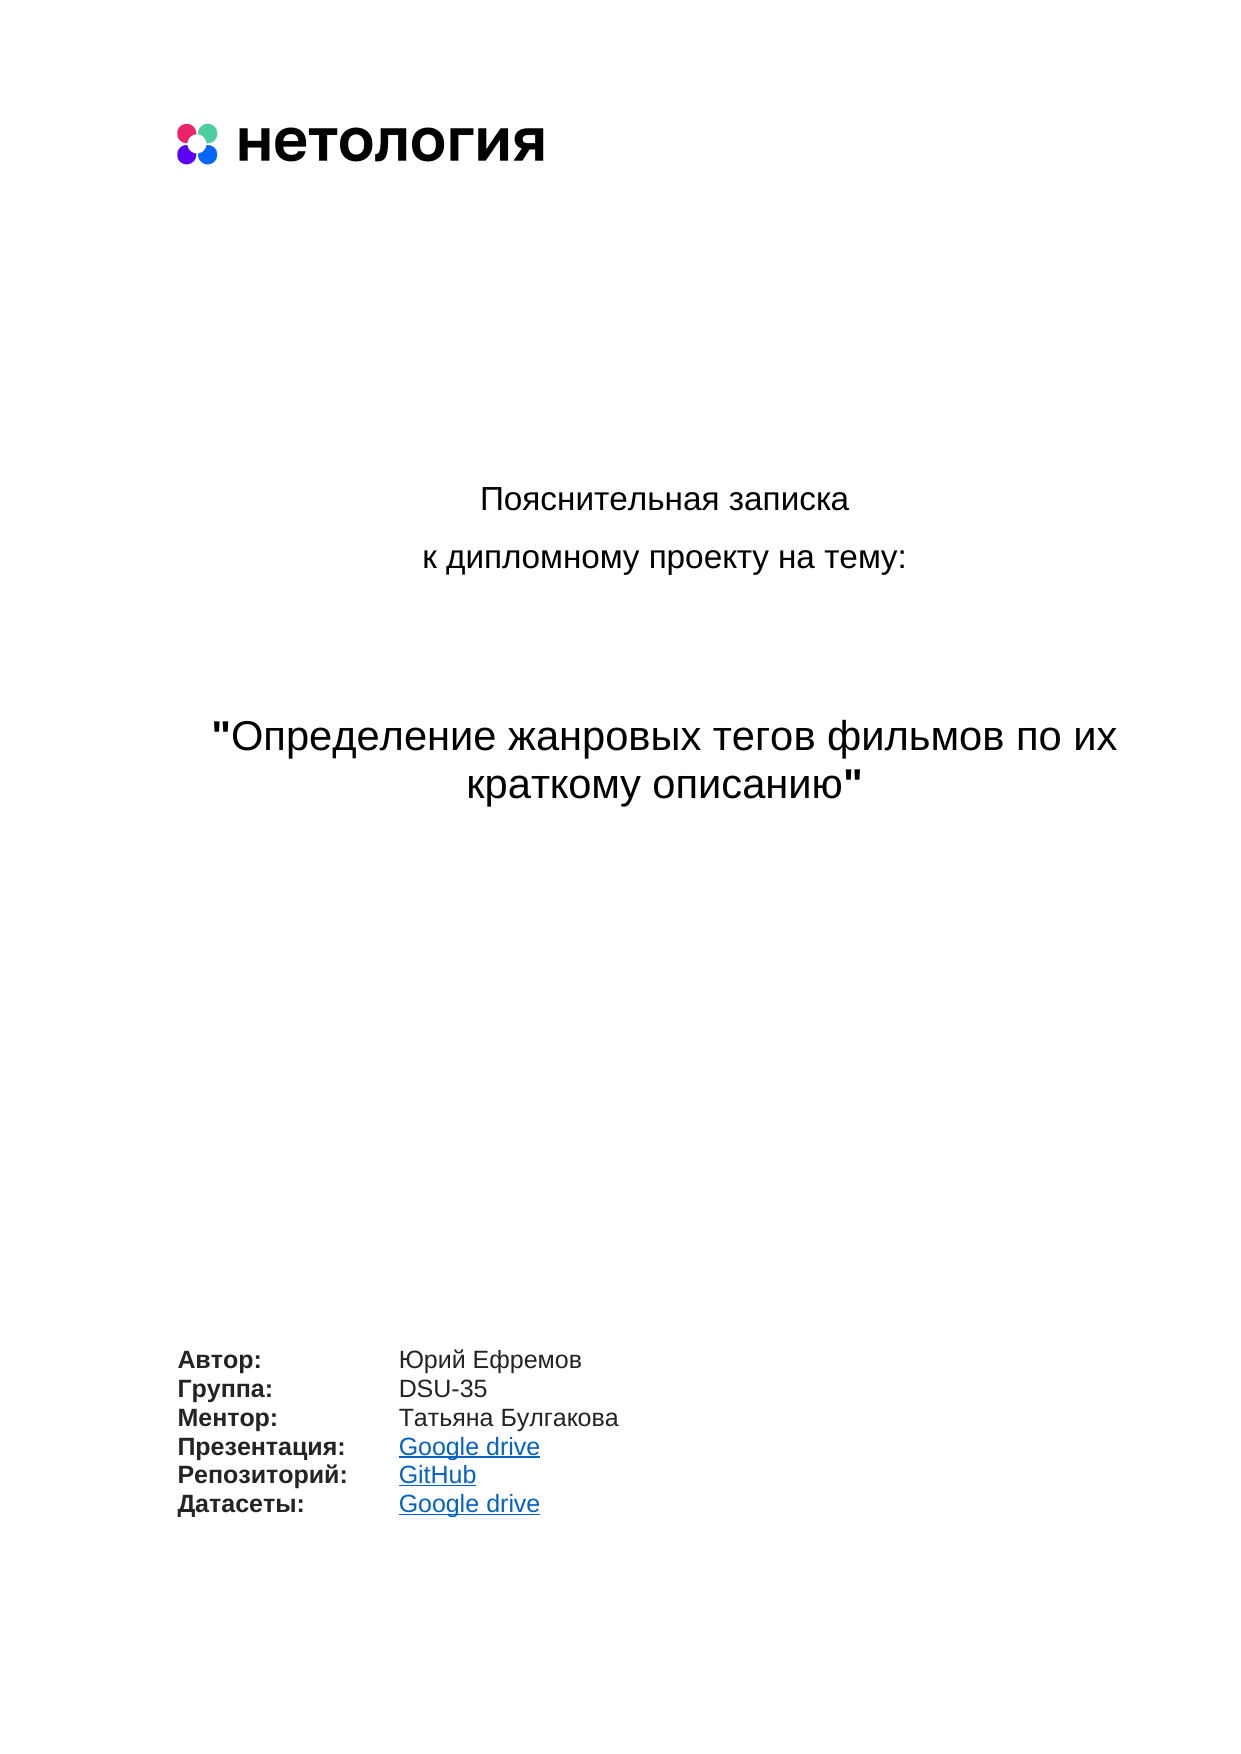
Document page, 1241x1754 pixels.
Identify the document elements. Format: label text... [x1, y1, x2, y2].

text Ментор: Татьяна Булгакова [177, 1403, 1152, 1432]
text Датасеты: Google drive [177, 1489, 1152, 1518]
text Презентация: Google drive [177, 1432, 1152, 1460]
picture [177, 118, 672, 170]
text Пояснительная записка [177, 479, 1152, 517]
text Автор: Юрий Ефремов [177, 1345, 1152, 1374]
text к дипломному проекту на тему: [177, 537, 1152, 575]
text Репозиторий: GitHub [177, 1460, 1152, 1489]
text "Определение жанровых тегов фильмов по их краткому описанию" [177, 711, 1152, 807]
text Группа: DSU-35 [177, 1374, 1152, 1403]
